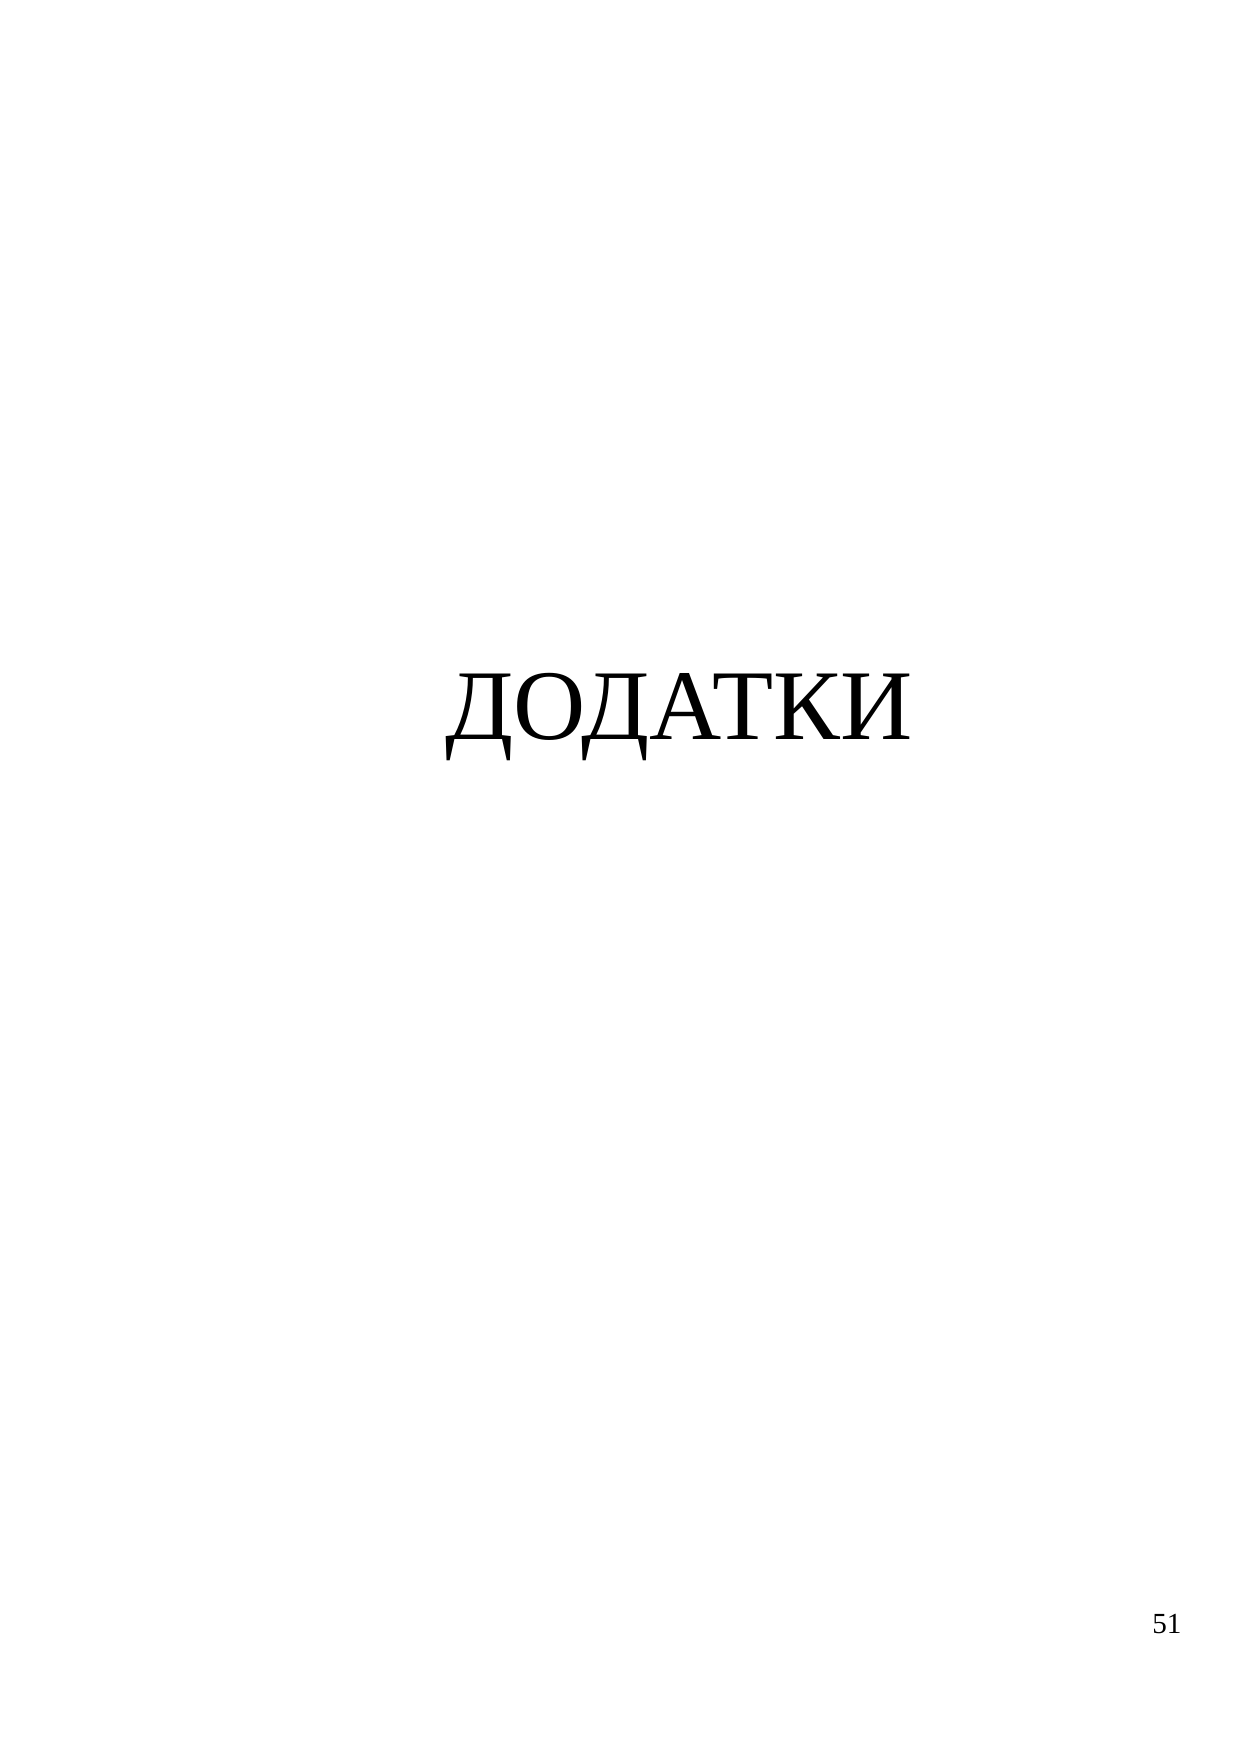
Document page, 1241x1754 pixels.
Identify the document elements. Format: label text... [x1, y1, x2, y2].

subtitle ДОДАТКИ [177, 646, 1181, 761]
